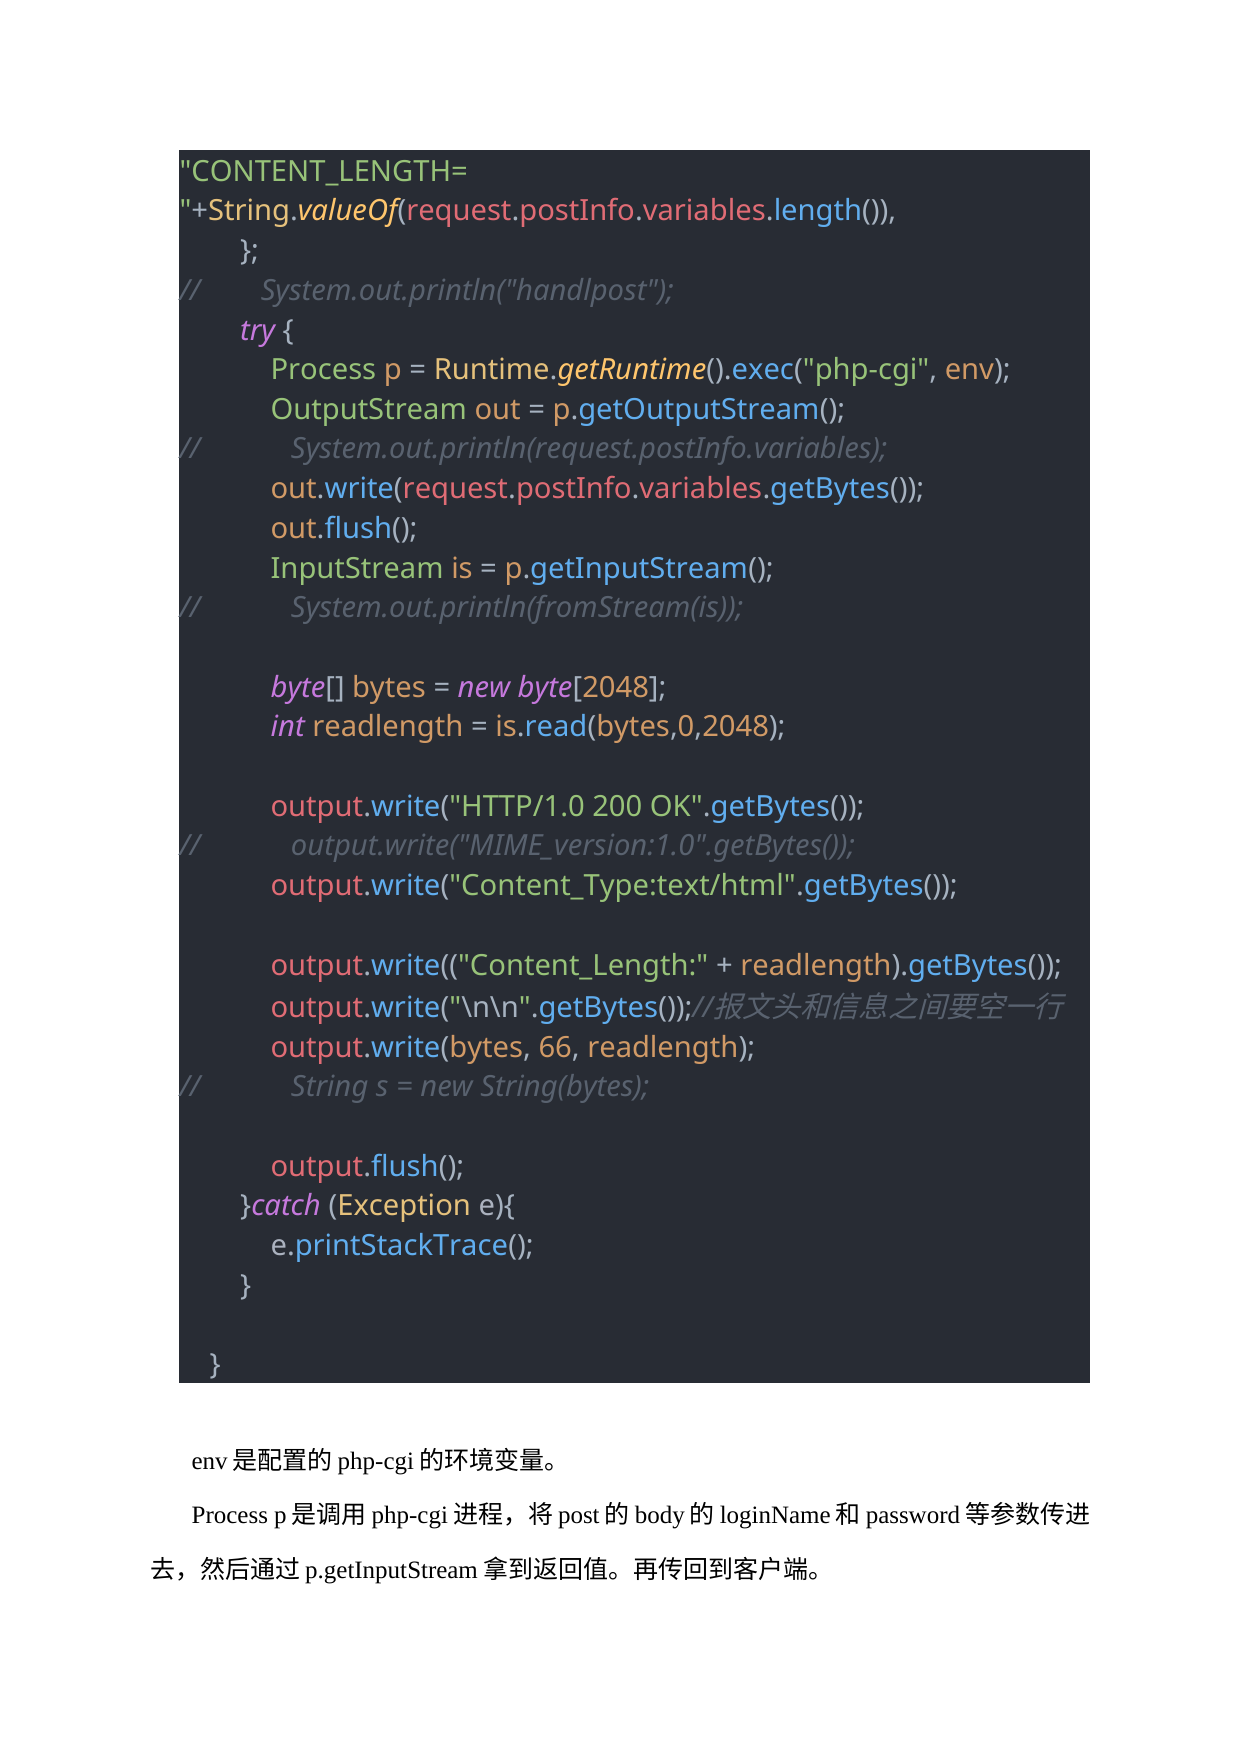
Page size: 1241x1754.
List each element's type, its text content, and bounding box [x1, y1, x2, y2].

text env是配置的php-cgi的环境变量。 [150, 1441, 1090, 1477]
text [179, 150, 1090, 1383]
text Process p是调用php-cgi进程，将post的body的loginName和password等参数传进去，然后通过p.getInputStream拿到返回值。再传回到客户端。 [150, 1495, 1090, 1586]
